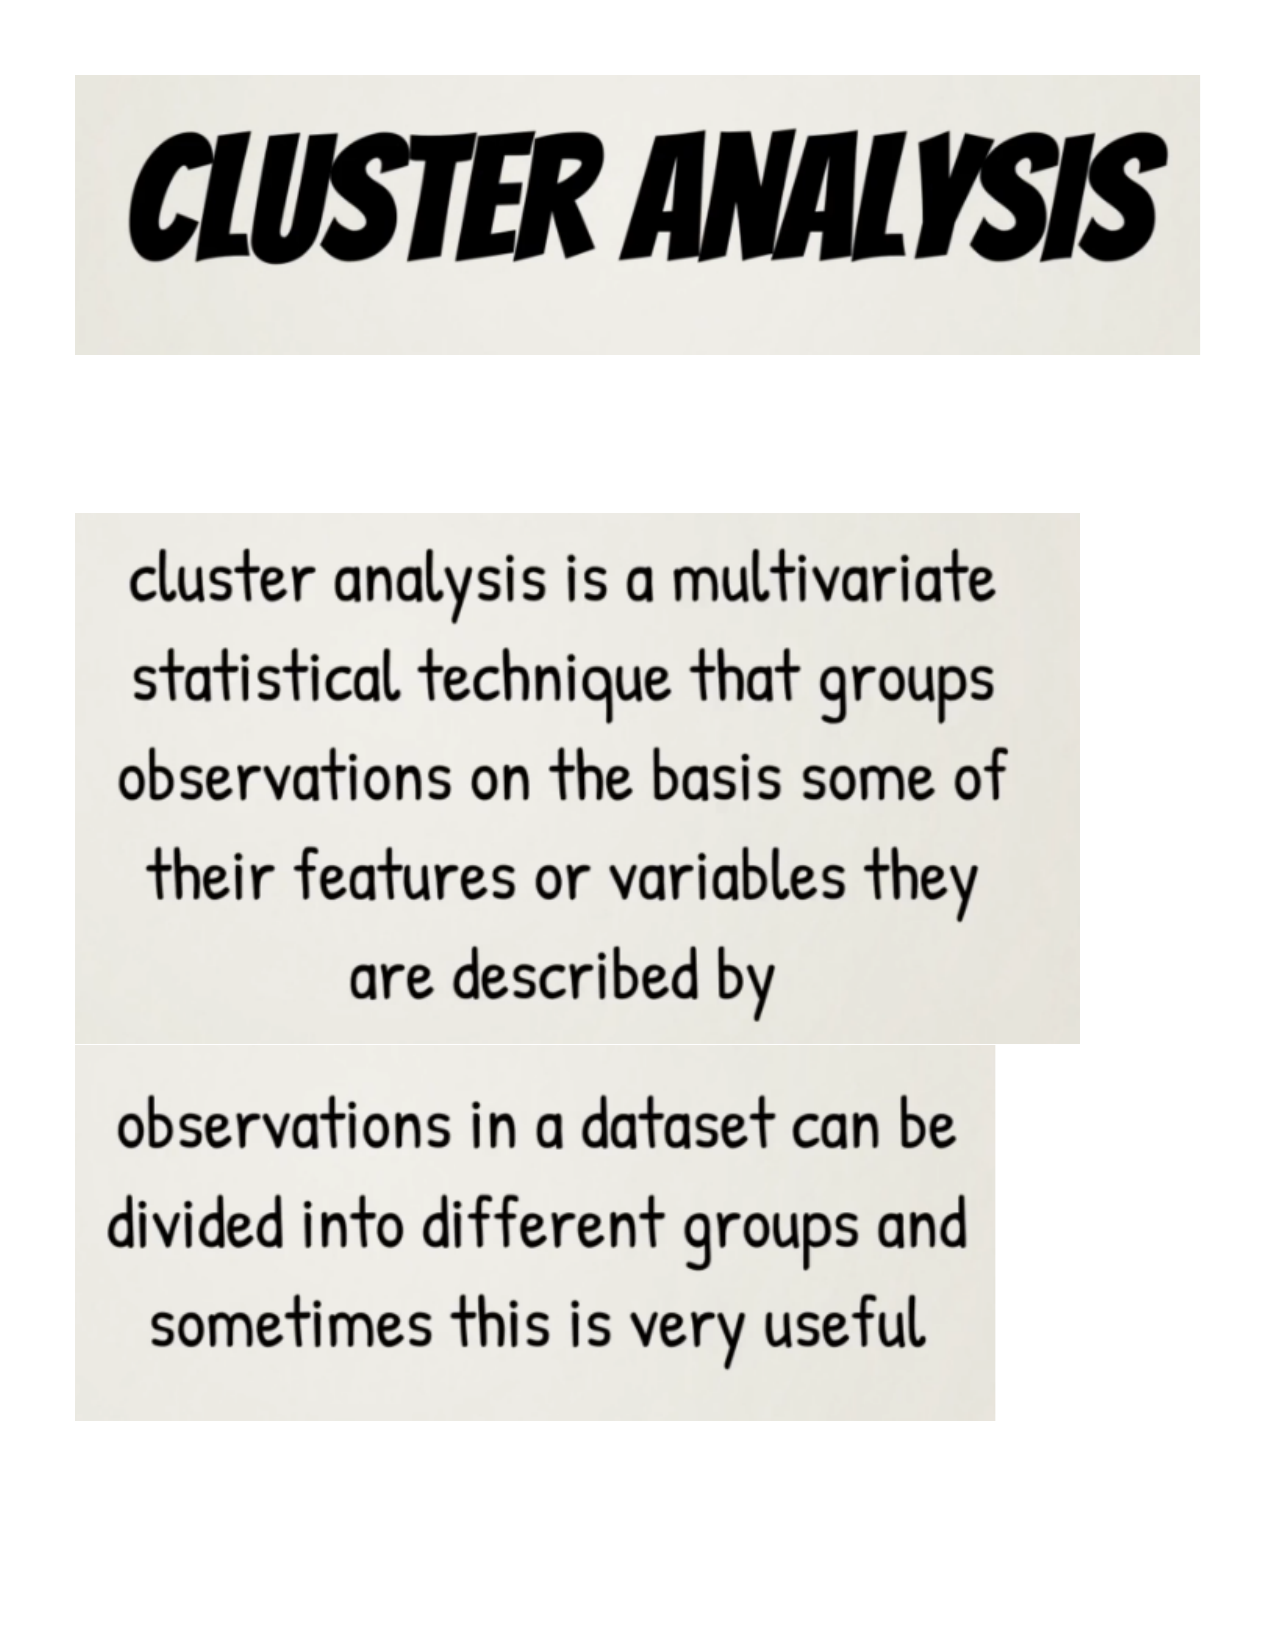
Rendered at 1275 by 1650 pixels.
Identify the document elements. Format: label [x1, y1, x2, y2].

picture [75, 75, 1200, 355]
picture [75, 1045, 996, 1421]
picture [75, 513, 1080, 1044]
